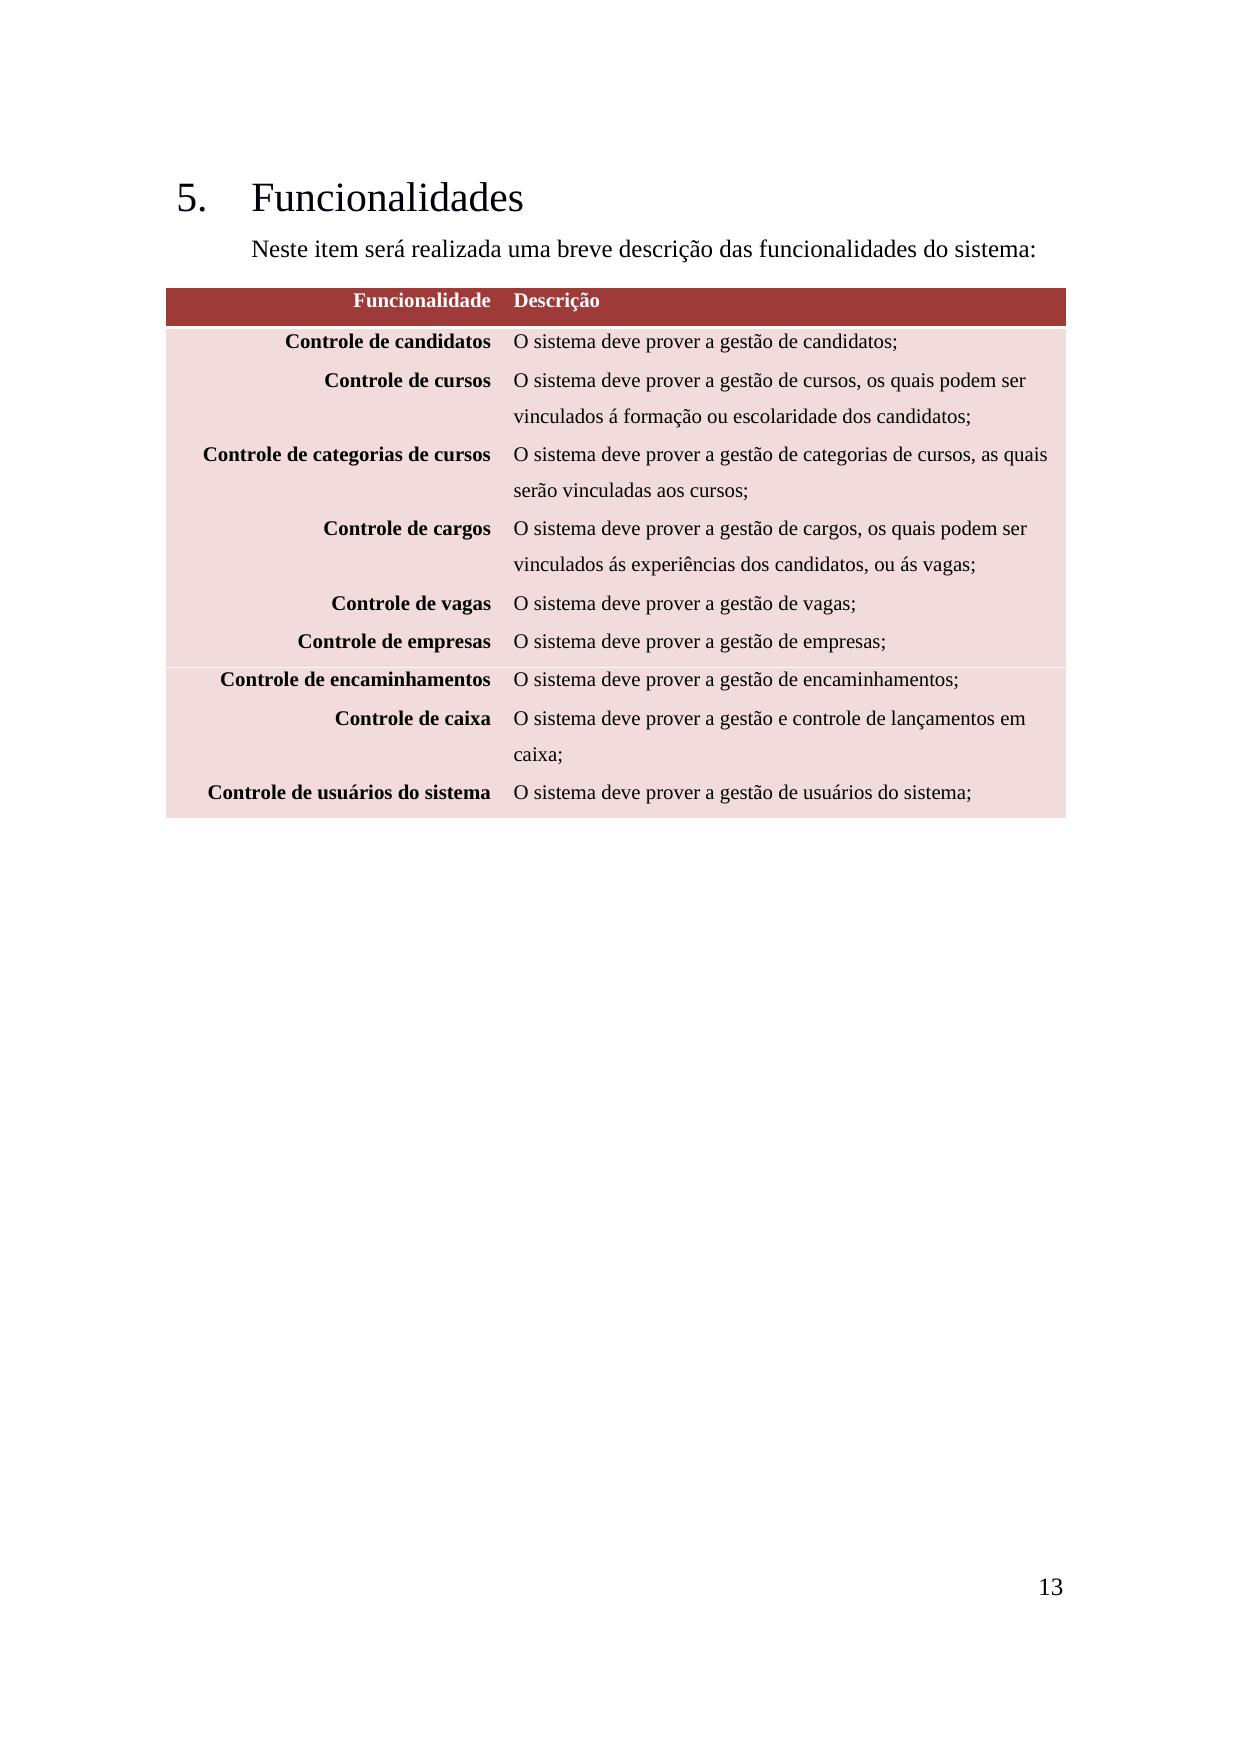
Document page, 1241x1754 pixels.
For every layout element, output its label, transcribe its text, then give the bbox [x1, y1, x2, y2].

table_cell O sistema deve prover a gestão de vagas; [502, 591, 1066, 629]
table_cell O sistema deve prover a gestão de candidatos; [502, 329, 1066, 368]
table_cell Controle de empresas [166, 629, 502, 667]
table_cell O sistema deve prover a gestão de cursos, os quais podem ser vinculados á formação ou escolaridade dos candidatos; [502, 368, 1066, 442]
table_cell O sistema deve prover a gestão de cargos, os quais podem ser vinculados ás experiências dos candidatos, ou ás vagas; [502, 516, 1066, 591]
table_cell Controle de categorias de cursos [166, 442, 502, 516]
text Neste item será realizada uma breve descrição das funcionalidades do sistema: [177, 234, 1063, 263]
table_cell O sistema deve prover a gestão de categorias de cursos, as quais serão vinculadas aos cursos; [502, 442, 1066, 516]
table_cell O sistema deve prover a gestão de usuários do sistema; [502, 780, 1066, 818]
table_cell Controle de caixa [166, 706, 502, 780]
table_cell Controle de usuários do sistema [166, 780, 502, 818]
table_cell O sistema deve prover a gestão e controle de lançamentos em caixa; [502, 706, 1066, 780]
table_header Funcionalidade [166, 288, 502, 326]
table_cell Controle de cursos [166, 368, 502, 442]
table_cell O sistema deve prover a gestão de empresas; [502, 629, 1066, 667]
table_cell Controle de vagas [166, 591, 502, 629]
table_cell Controle de cargos [166, 516, 502, 591]
table_header Descrição [502, 288, 1066, 326]
table_cell O sistema deve prover a gestão de encaminhamentos; [502, 668, 1066, 706]
subtitle Funcionalidades [176, 173, 1063, 221]
table_cell Controle de candidatos [166, 329, 502, 368]
table_cell Controle de encaminhamentos [166, 668, 502, 706]
